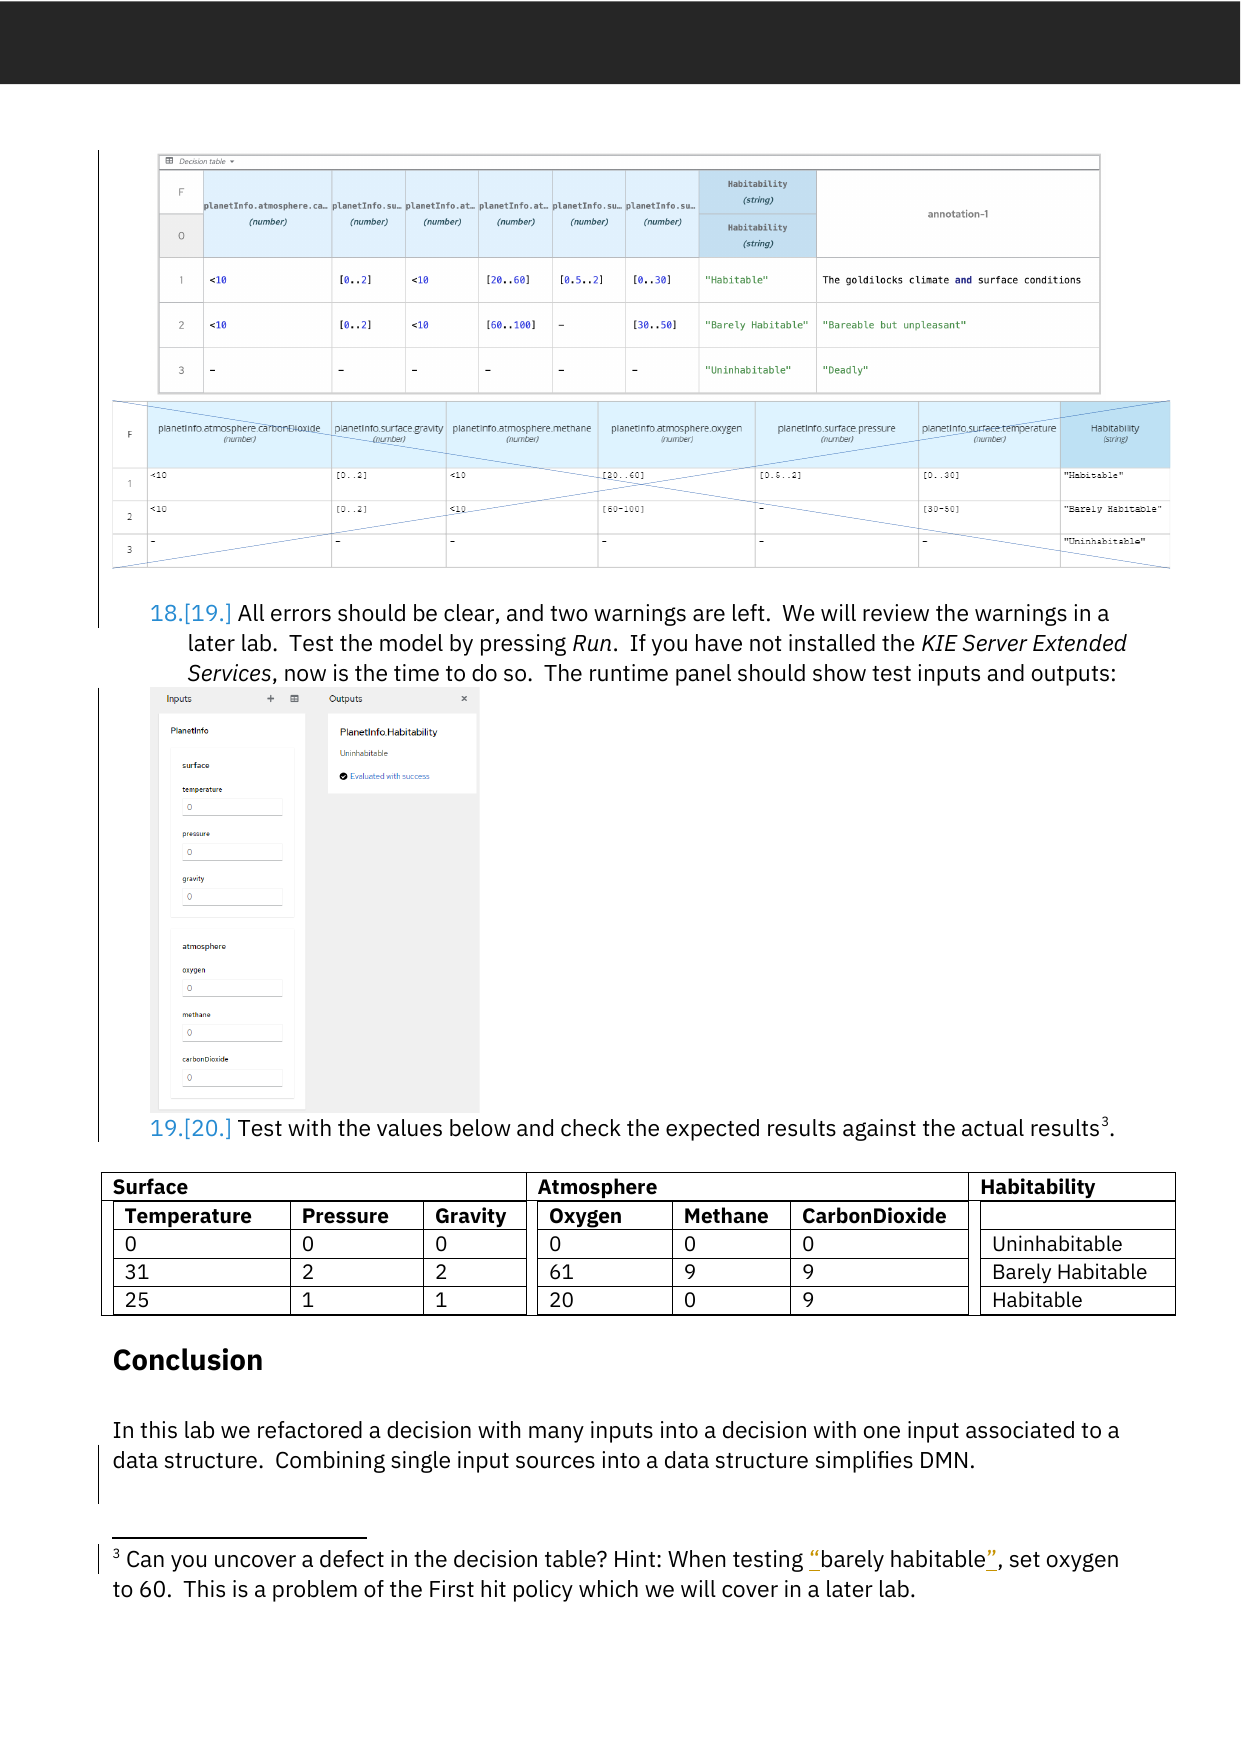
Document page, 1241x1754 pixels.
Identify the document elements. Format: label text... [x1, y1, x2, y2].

table_cell [424, 1202, 526, 1229]
table_cell [969, 1201, 980, 1315]
table_cell [527, 1201, 537, 1315]
list All errors should be clear, and two warnings are left. We will review the warnings in a later lab. Test the model by pressing Run. If you have not installed the KIE Server Extended Services, now is the time to do so. The runtime panel should show test inputs and outputs: [150, 598, 1128, 688]
table_cell [981, 1259, 1175, 1286]
picture [117, 150, 1165, 484]
table_cell [791, 1230, 968, 1258]
table_cell [538, 1230, 672, 1258]
picture [150, 687, 480, 1113]
table_cell [981, 1202, 1175, 1229]
table_cell [673, 1202, 790, 1229]
table_cell [673, 1259, 790, 1286]
picture [646, 401, 1171, 568]
list Test with the values below and check the expected results against the actual results. [150, 1112, 1128, 1142]
picture [116, 485, 1167, 569]
text In this lab we refactored a decision with many inputs into a decision with one input associated to a data structure. Combining single input sources into a data structure simplifies DMN. [112, 1415, 1128, 1474]
table_cell [791, 1259, 968, 1286]
table_cell [114, 1287, 290, 1314]
table_header Atmosphere [527, 1173, 968, 1200]
table_cell [538, 1287, 672, 1314]
table_cell [114, 1202, 290, 1229]
table_cell [291, 1259, 423, 1286]
table_cell [673, 1287, 790, 1314]
table_cell [102, 1201, 113, 1315]
table_cell [538, 1259, 672, 1286]
table_cell [424, 1259, 526, 1286]
subtitle Conclusion [112, 1341, 1128, 1379]
picture [112, 401, 636, 568]
table_header Surface [102, 1173, 526, 1200]
table_cell [291, 1202, 423, 1229]
table_cell [424, 1230, 526, 1258]
table_cell [981, 1230, 1175, 1258]
table_cell [791, 1202, 968, 1229]
table_cell [291, 1230, 423, 1258]
table_cell [114, 1230, 290, 1258]
table_cell [791, 1287, 968, 1314]
table_cell [538, 1202, 672, 1229]
table_cell [291, 1287, 423, 1314]
table_header Habitability [969, 1173, 1175, 1200]
table_cell [424, 1287, 526, 1314]
table_cell [981, 1287, 1175, 1314]
table_cell [114, 1259, 290, 1286]
table_cell [673, 1230, 790, 1258]
